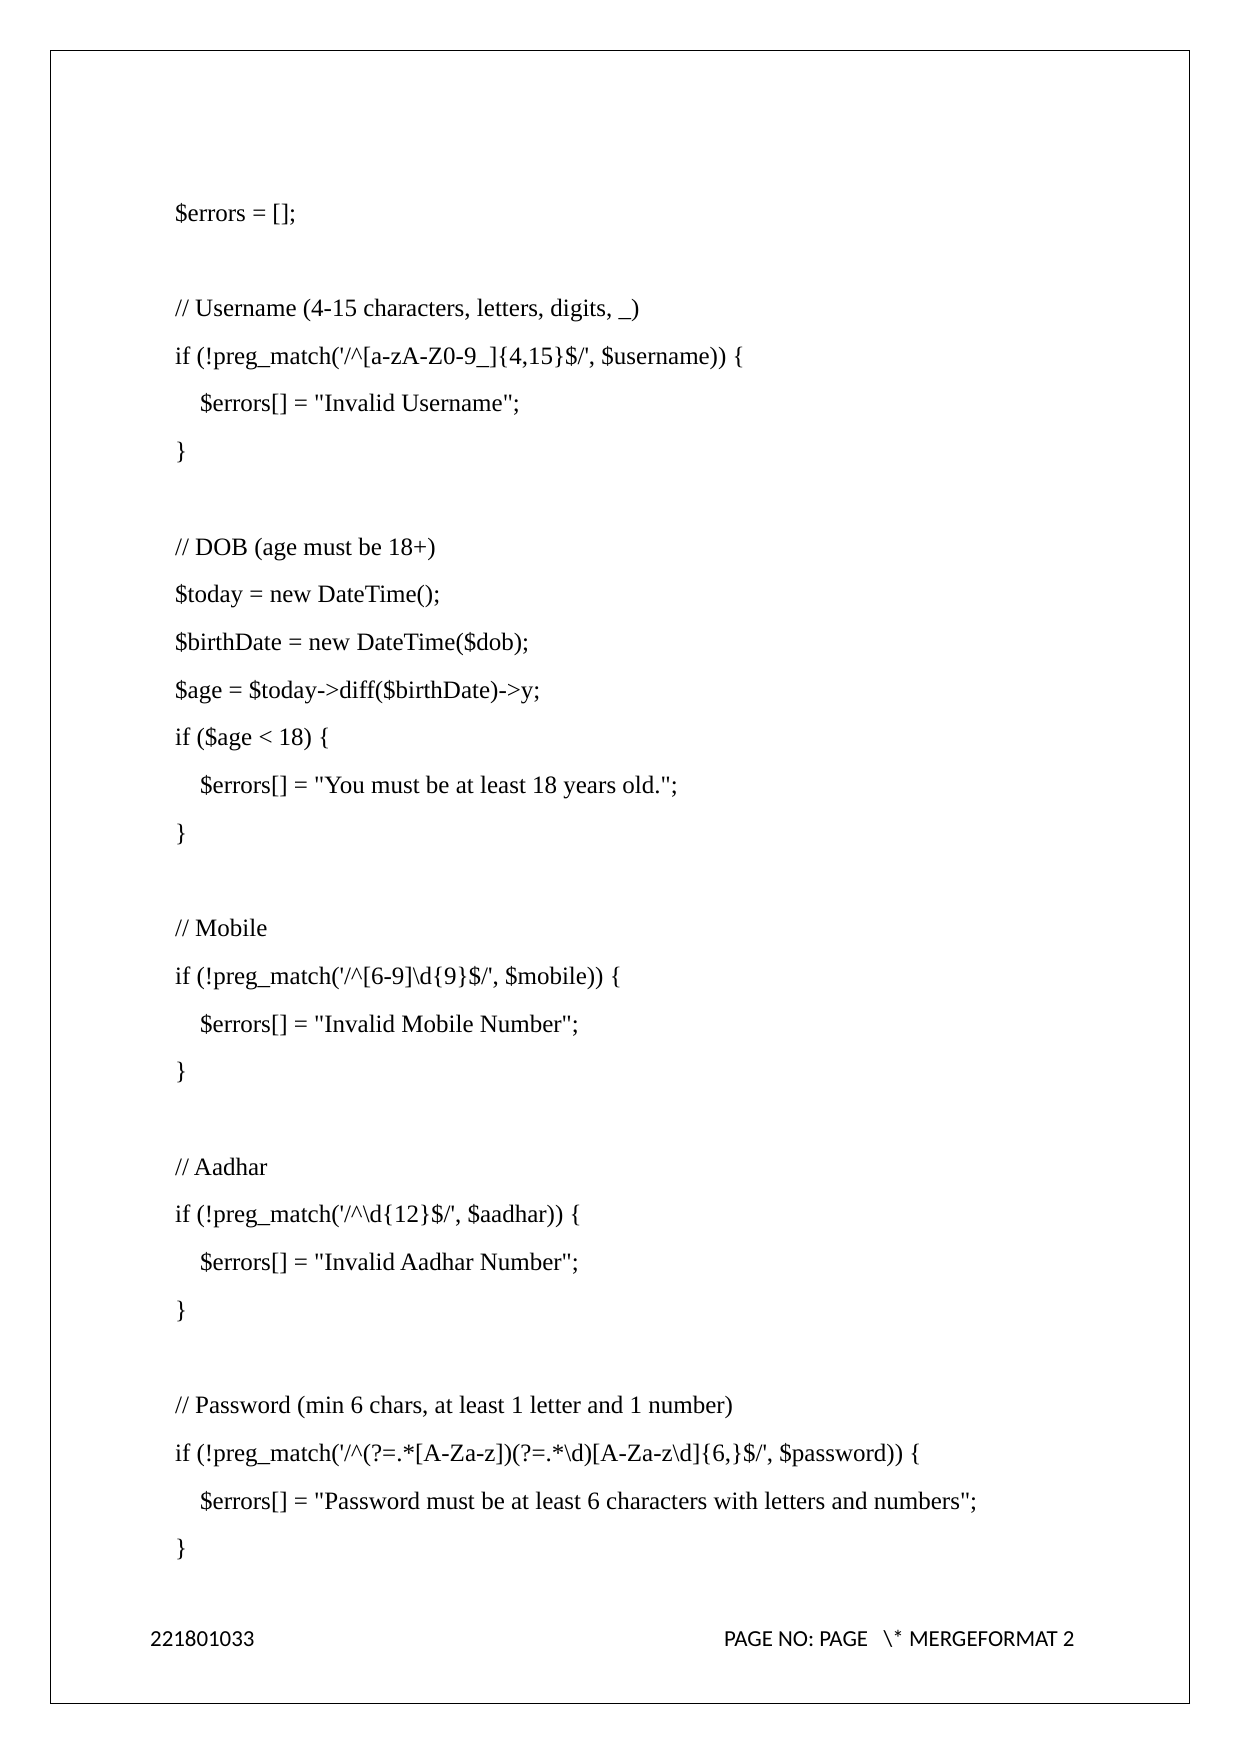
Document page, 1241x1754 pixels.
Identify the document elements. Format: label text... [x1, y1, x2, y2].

text } [150, 818, 1090, 847]
text $errors[] = "Password must be at least 6 characters with letters and numbers"; [150, 1486, 1090, 1514]
text if (!preg_match('/^(?=.*[A-Za-z])(?=.*\d)[A-Za-z\d]{6,}$/', $password)) { [150, 1438, 1090, 1467]
text $errors[] = "Invalid Username"; [150, 388, 1090, 417]
text $errors[] = "Invalid Mobile Number"; [150, 1009, 1090, 1037]
text if (!preg_match('/^\d{12}$/', $aadhar)) { [150, 1199, 1090, 1228]
text } [150, 1056, 1090, 1085]
text // DOB (age must be 18+) [150, 532, 1090, 560]
text $age = $today->diff($birthDate)->y; [150, 675, 1090, 703]
text // Mobile [150, 913, 1090, 942]
text } [150, 1295, 1090, 1324]
text // Aadhar [150, 1152, 1090, 1181]
text $birthDate = new DateTime($dob); [150, 627, 1090, 656]
text } [150, 436, 1090, 465]
text if ($age < 18) { [150, 722, 1090, 751]
text $errors[] = "You must be at least 18 years old."; [150, 770, 1090, 799]
text } [150, 1533, 1090, 1562]
text // Password (min 6 chars, at least 1 letter and 1 number) [150, 1390, 1090, 1419]
text $errors[] = "Invalid Aadhar Number"; [150, 1247, 1090, 1276]
text $today = new DateTime(); [150, 579, 1090, 608]
text // Username (4-15 characters, letters, digits, _) [150, 293, 1090, 322]
text if (!preg_match('/^[a-zA-Z0-9_]{4,15}$/', $username)) { [150, 341, 1090, 369]
text $errors = []; [150, 198, 1090, 226]
text if (!preg_match('/^[6-9]\d{9}$/', $mobile)) { [150, 961, 1090, 990]
